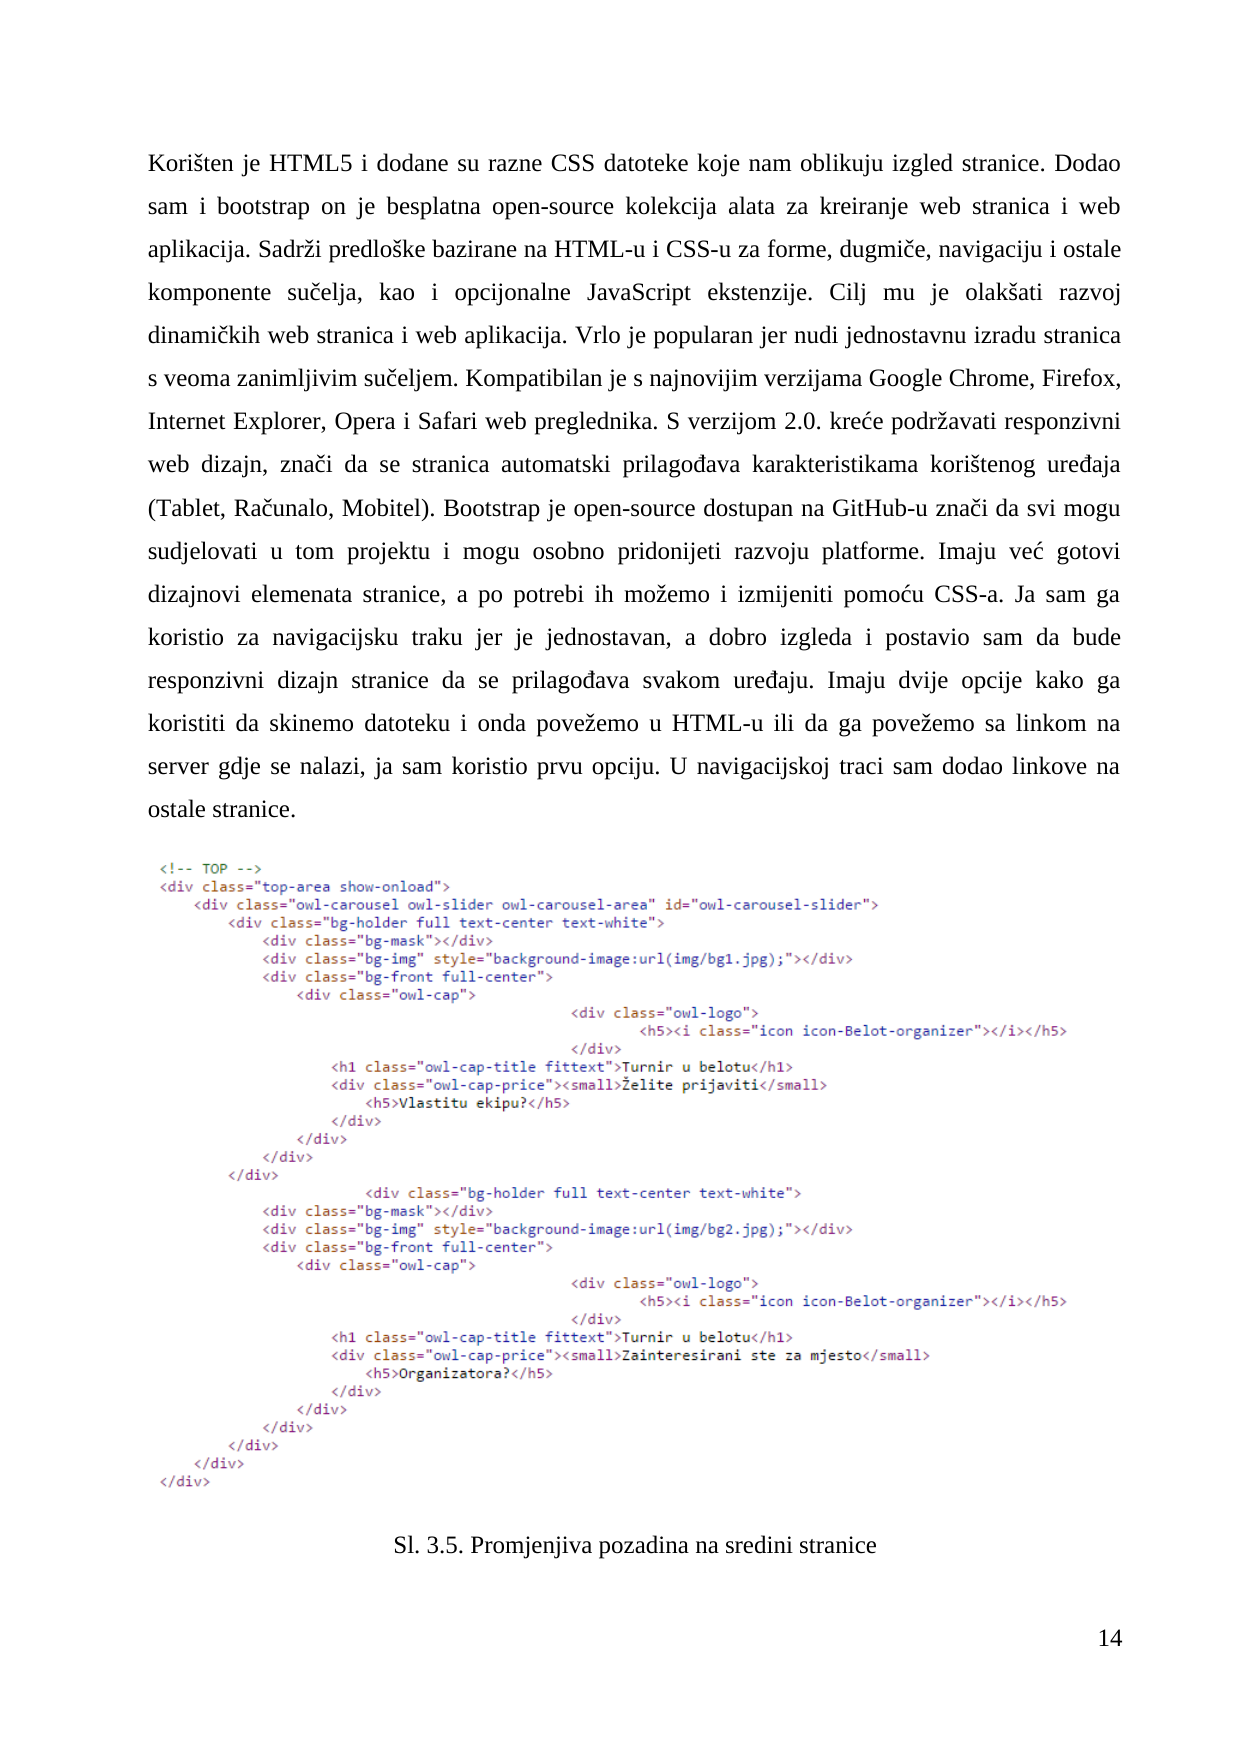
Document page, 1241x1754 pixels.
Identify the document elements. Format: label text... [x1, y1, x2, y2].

text Korišten je HTML5 i dodane su razne CSS datoteke koje nam oblikuju izgled stranice. Dodao sam i bootstrap on je besplatna open-source kolekcija alata za kreiranje web stranica i web aplikacija. Sadrži predloške bazirane na HTML-u i CSS-u za forme, dugmiče, navigaciju i ostale komponente sučelja, kao i opcijonalne JavaScript ekstenzije. Cilj mu je olakšati razvoj dinamičkih web stranica i web aplikacija. Vrlo je popularan jer nudi jednostavnu izradu stranica s veoma zanimljivim sučeljem. Kompatibilan je s najnovijim verzijama Google Chrome, Firefox, Internet Explorer, Opera i Safari web preglednika. S verzijom 2.0. kreće podržavati responzivni web dizajn, znači da se stranica automatski prilagođava karakteristikama korištenog uređaja (Tablet, Računalo, Mobitel). Bootstrap je open-source dostupan na GitHub-u znači da svi mogu sudjelovati u tom projektu i mogu osobno pridonijeti razvoju platforme. Imaju već gotovi dizajnovi elemenata stranice, a po potrebi ih možemo i izmijeniti pomoću CSS-a. Ja sam ga koristio za navigacijsku traku jer je jednostavan, a dobro izgleda i postavio sam da bude responzivni dizajn stranice da se prilagođava svakom uređaju. Imaju dvije opcije kako ga koristiti da skinemo datoteku i onda povežemo u HTML-u ili da ga povežemo sa linkom na server gdje se nalazi, ja sam koristio prvu opciju. U navigacijskoj traci sam dodao linkove na ostale stranice. [148, 148, 1122, 823]
text Sl. 3.5. Promjenjiva pozadina na sredini stranice [148, 1530, 1122, 1559]
picture [147, 858, 1123, 1496]
